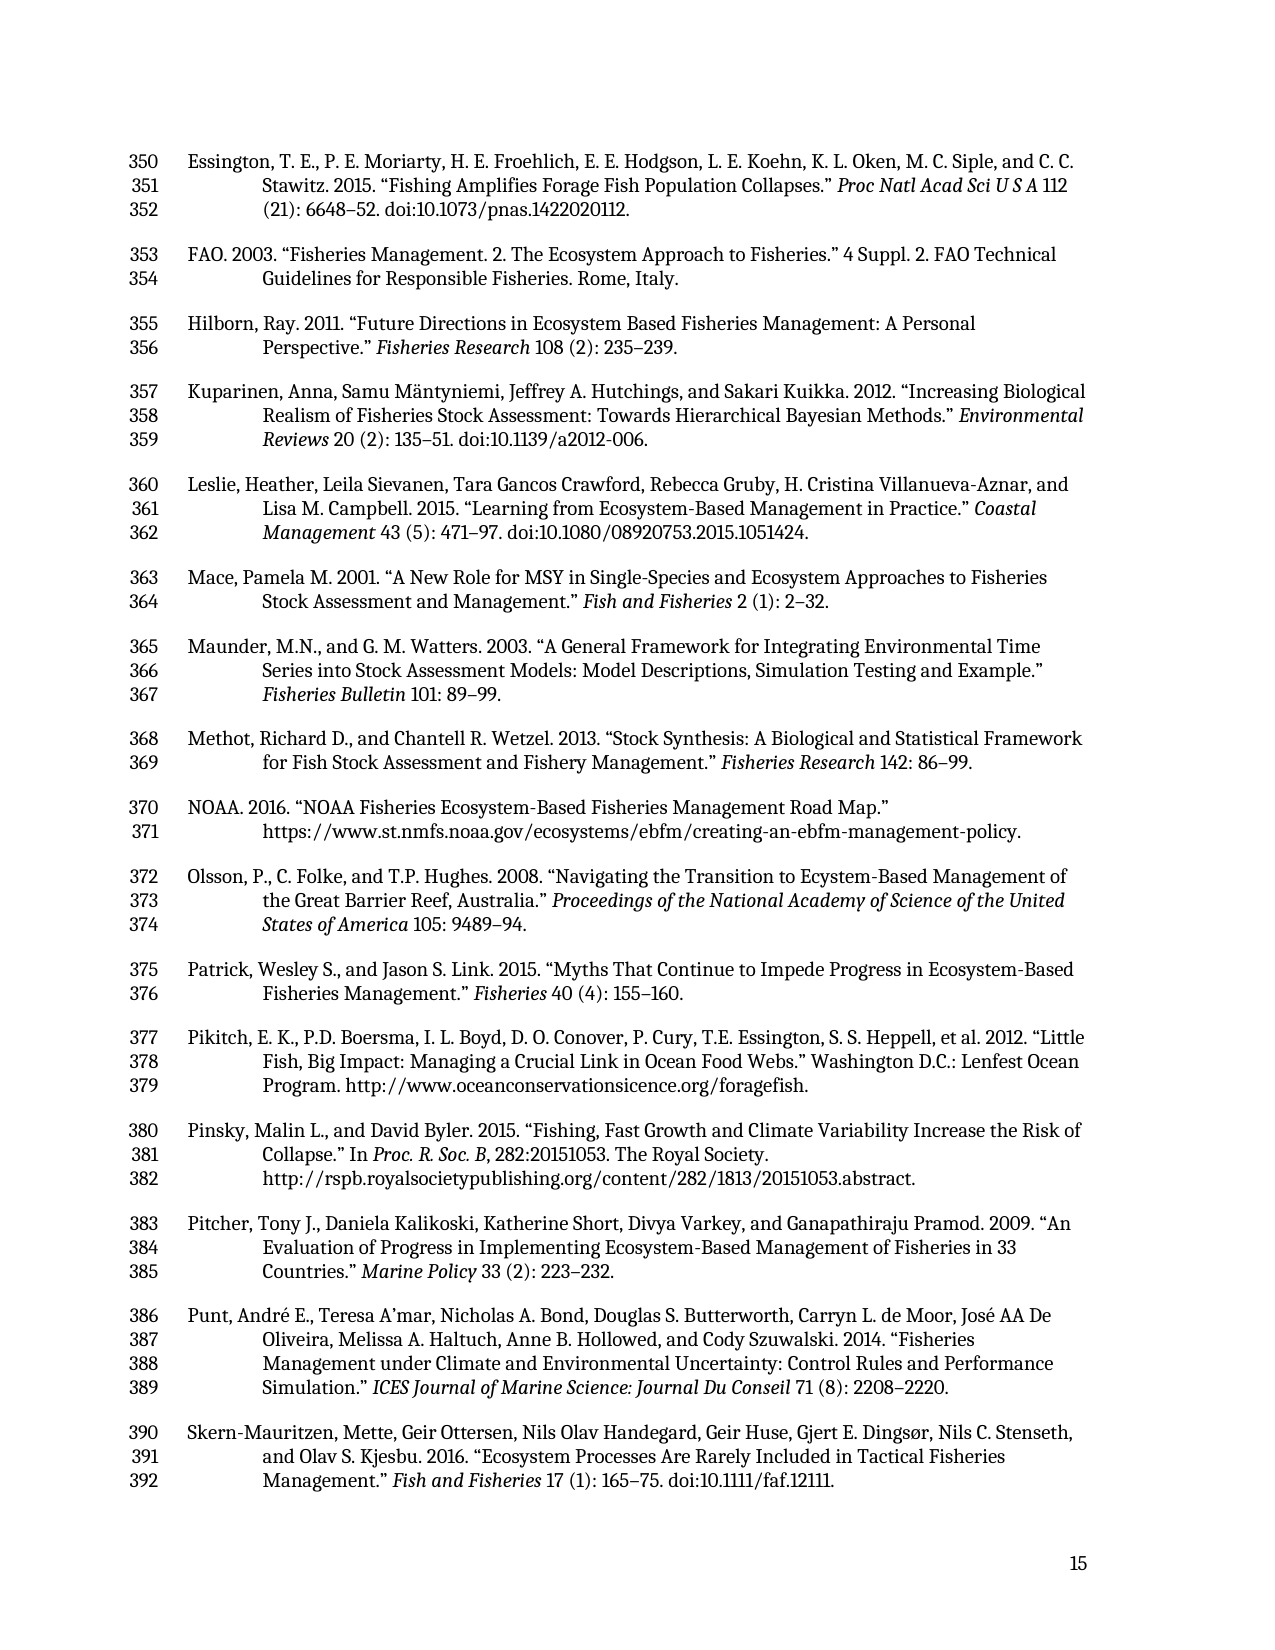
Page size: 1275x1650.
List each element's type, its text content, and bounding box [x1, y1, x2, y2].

text NOAA. 2016. “NOAA Fisheries Ecosystem-Based Fisheries Management Road Map.” https://www.st.nmfs.noaa.gov/ecosystems/ebfm/creating-an-ebfm-management-policy. [187, 796, 1087, 844]
text FAO. 2003. “Fisheries Management. 2. The Ecosystem Approach to Fisheries.” 4 Suppl. 2. FAO Technical Guidelines for Responsible Fisheries. Rome, Italy. [187, 243, 1087, 291]
text Patrick, Wesley S., and Jason S. Link. 2015. “Myths That Continue to Impede Progress in Ecosystem-Based Fisheries Management.” Fisheries 40 (4): 155–160. [187, 957, 1087, 1005]
text Pikitch, E. K., P.D. Boersma, I. L. Boyd, D. O. Conover, P. Cury, T.E. Essington, S. S. Heppell, et al. 2012. “Little Fish, Big Impact: Managing a Crucial Link in Ocean Food Webs.” Washington D.C.: Lenfest Ocean Program. http://www.oceanconservationsicence.org/foragefish. [187, 1026, 1087, 1098]
text Pinsky, Malin L., and David Byler. 2015. “Fishing, Fast Growth and Climate Variability Increase the Risk of Collapse.” In Proc. R. Soc. B, 282:20151053. The Royal Society. http://rspb.royalsocietypublishing.org/content/282/1813/20151053.abstract. [187, 1119, 1087, 1191]
text Hilborn, Ray. 2011. “Future Directions in Ecosystem Based Fisheries Management: A Personal Perspective.” Fisheries Research 108 (2): 235–239. [187, 311, 1087, 359]
text Pitcher, Tony J., Daniela Kalikoski, Katherine Short, Divya Varkey, and Ganapathiraju Pramod. 2009. “An Evaluation of Progress in Implementing Ecosystem-Based Management of Fisheries in 33 Countries.” Marine Policy 33 (2): 223–232. [187, 1211, 1087, 1283]
text Maunder, M.N., and G. M. Watters. 2003. “A General Framework for Integrating Environmental Time Series into Stock Assessment Models: Model Descriptions, Simulation Testing and Example.” Fisheries Bulletin 101: 89–99. [187, 634, 1087, 706]
text Punt, André E., Teresa A’mar, Nicholas A. Bond, Douglas S. Butterworth, Carryn L. de Moor, José AA De Oliveira, Melissa A. Haltuch, Anne B. Hollowed, and Cody Szuwalski. 2014. “Fisheries Management under Climate and Environmental Uncertainty: Control Rules and Performance Simulation.” ICES Journal of Marine Science: Journal Du Conseil 71 (8): 2208–2220. [187, 1304, 1087, 1400]
text Olsson, P., C. Folke, and T.P. Hughes. 2008. “Navigating the Transition to Ecystem-Based Management of the Great Barrier Reef, Australia.” Proceedings of the National Academy of Science of the United States of America 105: 9489–94. [187, 864, 1087, 936]
text Essington, T. E., P. E. Moriarty, H. E. Froehlich, E. E. Hodgson, L. E. Koehn, K. L. Oken, M. C. Siple, and C. C. Stawitz. 2015. “Fishing Amplifies Forage Fish Population Collapses.” Proc Natl Acad Sci U S A 112 (21): 6648–52. doi:10.1073/pnas.1422020112. [187, 150, 1087, 222]
text Leslie, Heather, Leila Sievanen, Tara Gancos Crawford, Rebecca Gruby, H. Cristina Villanueva-Aznar, and Lisa M. Campbell. 2015. “Learning from Ecosystem-Based Management in Practice.” Coastal Management 43 (5): 471–97. doi:10.1080/08920753.2015.1051424. [187, 473, 1087, 545]
text Skern-Mauritzen, Mette, Geir Ottersen, Nils Olav Handegard, Geir Huse, Gjert E. Dingsør, Nils C. Stenseth, and Olav S. Kjesbu. 2016. “Ecosystem Processes Are Rarely Included in Tactical Fisheries Management.” Fish and Fisheries 17 (1): 165–75. doi:10.1111/faf.12111. [187, 1421, 1087, 1493]
text Kuparinen, Anna, Samu Mäntyniemi, Jeffrey A. Hutchings, and Sakari Kuikka. 2012. “Increasing Biological Realism of Fisheries Stock Assessment: Towards Hierarchical Bayesian Methods.” Environmental Reviews 20 (2): 135–51. doi:10.1139/a2012-006. [187, 380, 1087, 452]
text Methot, Richard D., and Chantell R. Wetzel. 2013. “Stock Synthesis: A Biological and Statistical Framework for Fish Stock Assessment and Fishery Management.” Fisheries Research 142: 86–99. [187, 727, 1087, 775]
text Mace, Pamela M. 2001. “A New Role for MSY in Single-Species and Ecosystem Approaches to Fisheries Stock Assessment and Management.” Fish and Fisheries 2 (1): 2–32. [187, 566, 1087, 613]
